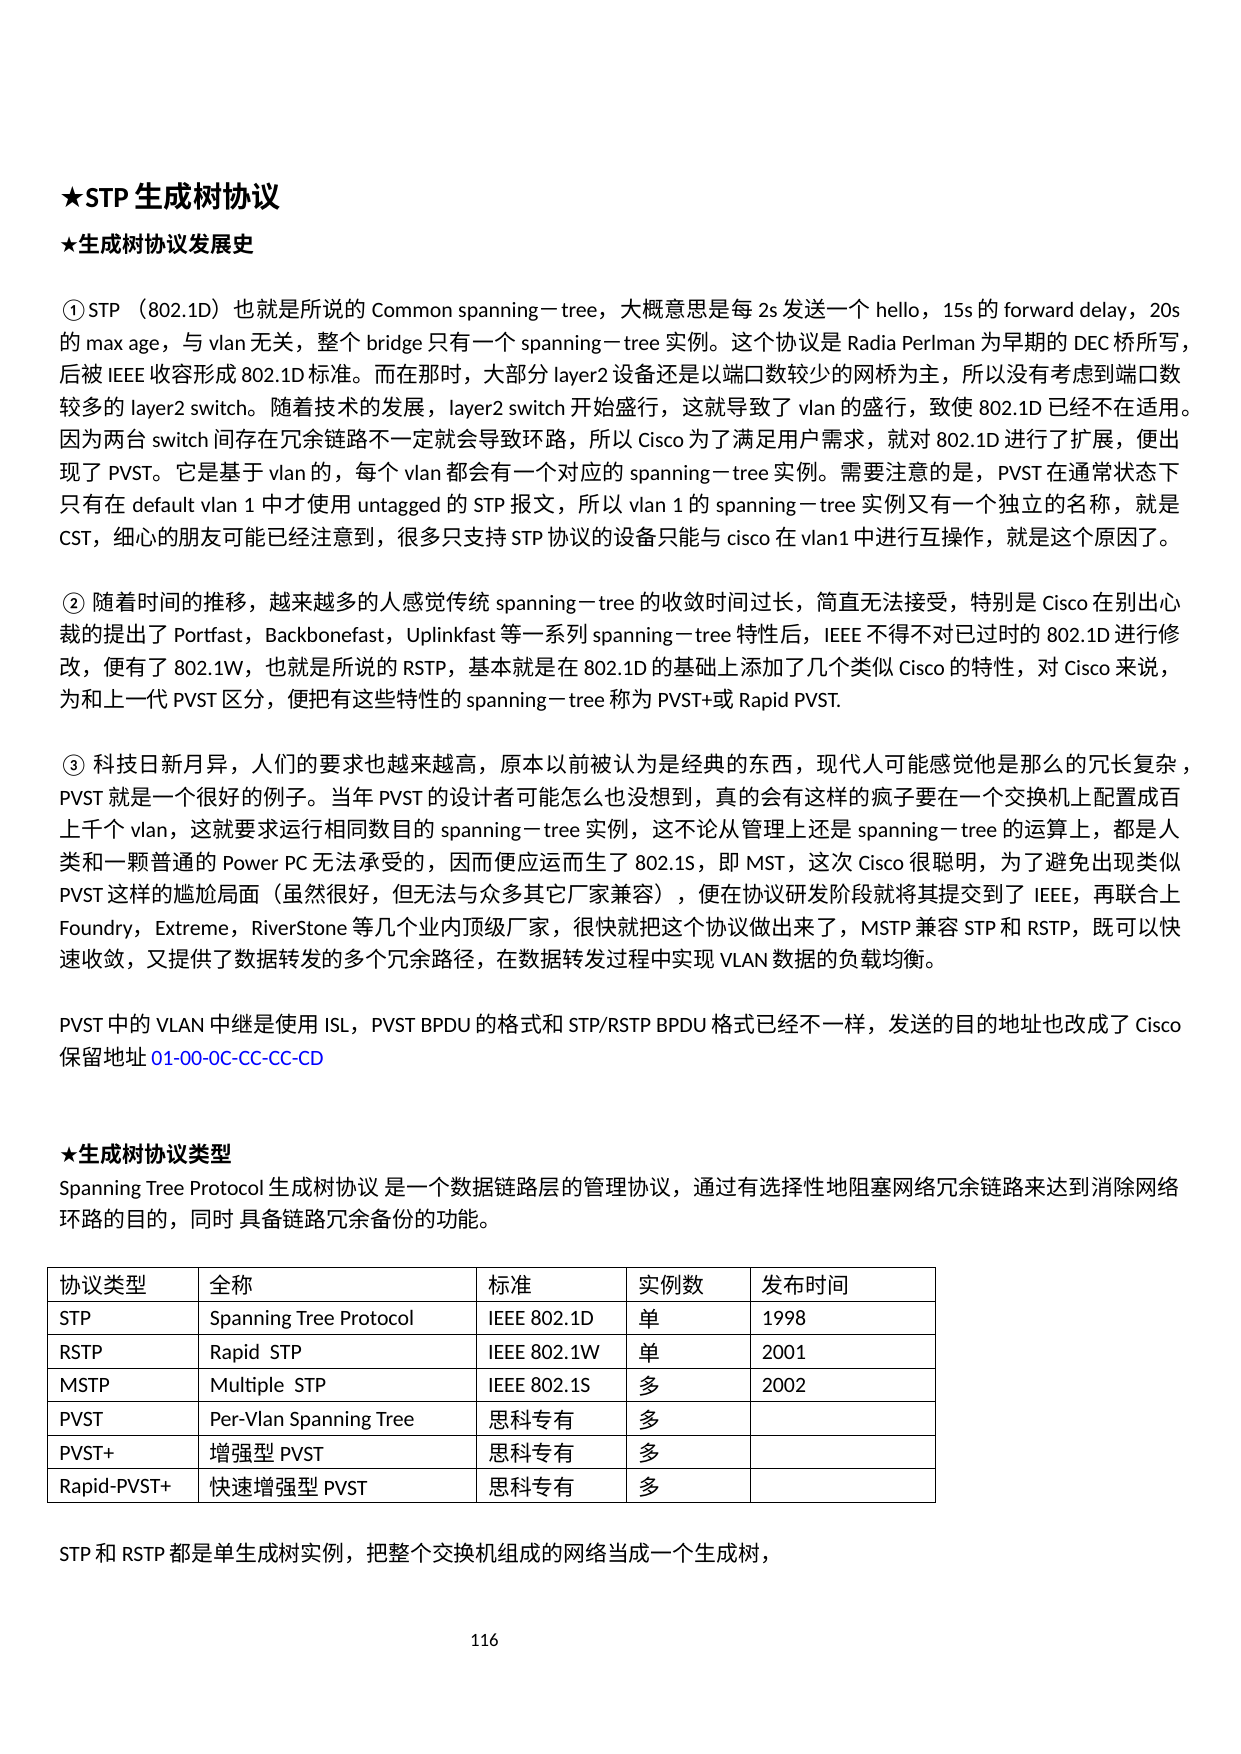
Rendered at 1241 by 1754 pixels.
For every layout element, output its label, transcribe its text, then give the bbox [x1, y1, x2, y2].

text Spanning Tree Protocol生成树协议 是一个数据链路层的管理协议，通过有选择性地阻塞网络冗余链路来达到消除网络环路的目的，同时 具备链路冗余备份的功能。 [59, 1169, 1181, 1234]
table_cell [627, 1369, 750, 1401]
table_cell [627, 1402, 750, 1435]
text ★生成树协议发展史 [59, 227, 1181, 259]
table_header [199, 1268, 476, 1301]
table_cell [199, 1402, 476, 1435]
text ①STP （802.1D）也就是所说的Common spanning－tree，大概意思是每2s发送一个hello，15s的forward delay，20s的max age，与vlan无关，整个bridge只有一个spanning－tree实例。这个协议是Radia Perlman为早期的DEC桥所写，后被IEEE收容形成802.1D标准。而在那时，大部分layer2设备还是以端口数较少的网桥为主，所以没有考虑到端口数较多的layer2 switch。随着技术的发展，layer2 switch开始盛行，这就导致了vlan的盛行，致使802.1D已经不在适用。因为两台switch间存在冗余链路不一定就会导致环路，所以Cisco为了满足用户需求，就对802.1D进行了扩展，便出现了PVST。它是基于vlan的，每个vlan都会有一个对应的spanning－tree实例。需要注意的是，PVST在通常状态下只有在default vlan 1 中才使用untagged的STP报文，所以vlan 1的spanning－tree实例又有一个独立的名称，就是CST，细心的朋友可能已经注意到，很多只支持STP协议的设备只能与cisco在vlan1中进行互操作，就是这个原因了。 [59, 292, 1181, 552]
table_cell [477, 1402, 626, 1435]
text STP和RSTP都是单生成树实例，把整个交换机组成的网络当成一个生成树， [59, 1535, 1181, 1568]
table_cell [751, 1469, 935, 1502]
text PVST中的VLAN中继是使用ISL，PVST BPDU的格式和STP/RSTP BPDU格式已经不一样，发送的目的地址也改成了Cisco保留地址01-00-0C-CC-CC-CD [59, 1007, 1181, 1072]
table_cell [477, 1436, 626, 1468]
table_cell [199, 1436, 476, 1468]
text ★STP生成树协议 [59, 162, 1181, 227]
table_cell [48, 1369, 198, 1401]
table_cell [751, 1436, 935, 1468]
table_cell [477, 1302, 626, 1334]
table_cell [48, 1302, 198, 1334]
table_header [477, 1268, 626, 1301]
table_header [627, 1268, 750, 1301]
text ②随着时间的推移，越来越多的人感觉传统spanning－tree的收敛时间过长，简直无法接受，特别是Cisco在别出心裁的提出了Portfast，Backbonefast，Uplinkfast等一系列spanning－tree特性后，IEEE不得不对已过时的802.1D进行修改，便有了802.1W，也就是所说的RSTP，基本就是在802.1D的基础上添加了几个类似Cisco的特性，对Cisco来说，为和上一代PVST区分，便把有这些特性的spanning－tree称为PVST+或Rapid PVST. [59, 584, 1181, 714]
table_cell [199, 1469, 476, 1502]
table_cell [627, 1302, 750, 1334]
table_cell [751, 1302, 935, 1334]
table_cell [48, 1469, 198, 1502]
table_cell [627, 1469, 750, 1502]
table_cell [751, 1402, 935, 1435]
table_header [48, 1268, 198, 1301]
text ③科技日新月异，人们的要求也越来越高，原本以前被认为是经典的东西，现代人可能感觉他是那么的冗长复杂，PVST就是一个很好的例子。当年PVST的设计者可能怎么也没想到，真的会有这样的疯子要在一个交换机上配置成百上千个vlan，这就要求运行相同数目的spanning－tree实例，这不论从管理上还是spanning－tree的运算上，都是人类和一颗普通的Power PC无法承受的，因而便应运而生了802.1S，即MST，这次Cisco很聪明，为了避免出现类似PVST这样的尴尬局面（虽然很好，但无法与众多其它厂家兼容），便在协议研发阶段就将其提交到了IEEE，再联合上Foundry，Extreme，RiverStone等几个业内顶级厂家，很快就把这个协议做出来了，MSTP兼容STP和RSTP，既可以快速收敛，又提供了数据转发的多个冗余路径，在数据转发过程中实现VLAN数据的负载均衡。 [59, 747, 1181, 974]
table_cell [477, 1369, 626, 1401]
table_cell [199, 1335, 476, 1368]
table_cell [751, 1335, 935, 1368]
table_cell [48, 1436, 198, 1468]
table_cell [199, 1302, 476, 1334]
text ★生成树协议类型 [59, 1137, 1181, 1169]
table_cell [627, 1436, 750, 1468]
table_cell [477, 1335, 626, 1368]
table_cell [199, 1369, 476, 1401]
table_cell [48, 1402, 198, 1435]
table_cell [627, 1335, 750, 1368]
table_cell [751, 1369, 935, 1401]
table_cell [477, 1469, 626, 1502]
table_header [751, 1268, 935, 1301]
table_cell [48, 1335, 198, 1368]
